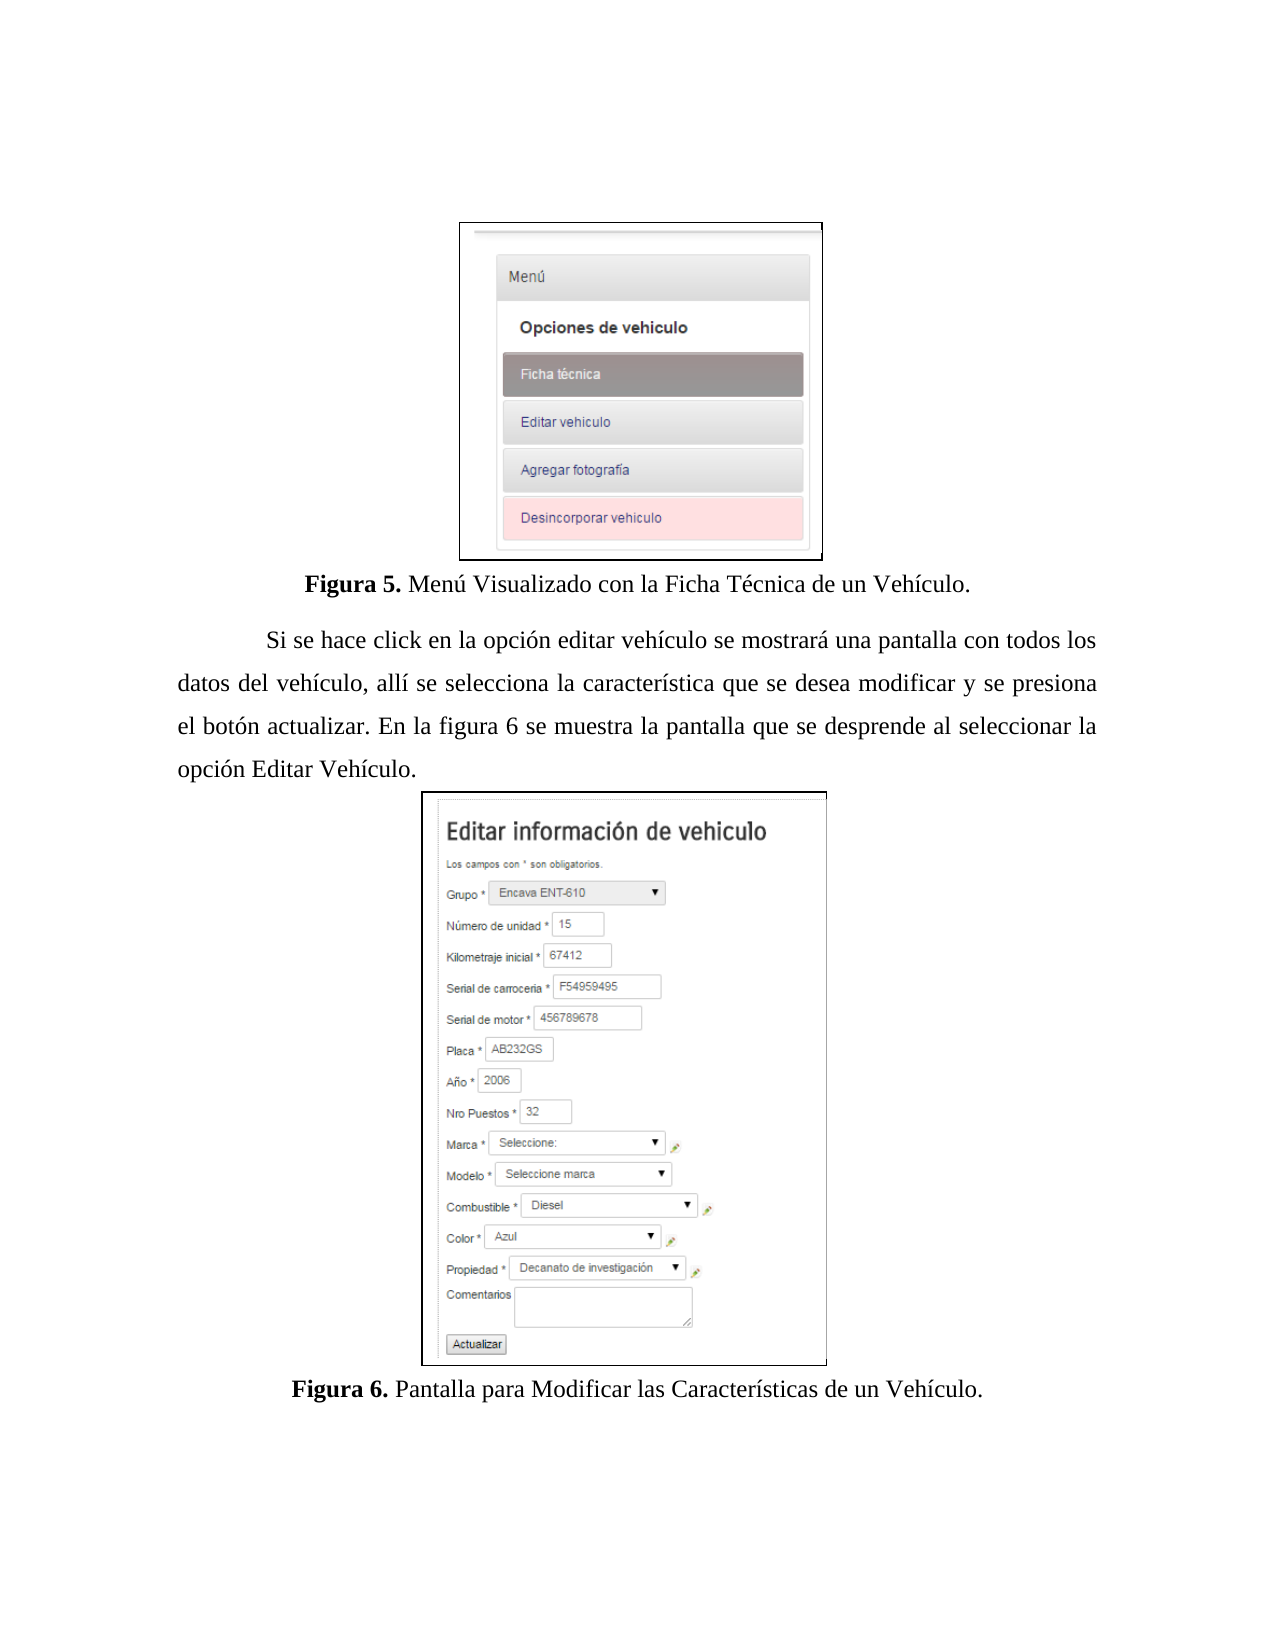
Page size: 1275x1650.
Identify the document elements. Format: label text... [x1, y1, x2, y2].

text Si se hace click en la opción editar vehículo se mostrará una pantalla con todos los datos del vehículo, allí se selecciona la característica que se desea modificar y se presiona el botón actualizar. En la figura 6 se muestra la pantalla que se desprende al seleccionar la opción Editar Vehículo. [177, 625, 1098, 783]
picture [474, 230, 822, 553]
text Figura 5. Menú Visualizado con la Ficha Técnica de un Vehículo. [177, 569, 1098, 598]
text Figura 6. Pantalla para Modificar las Características de un Vehículo. [177, 1374, 1098, 1403]
picture [436, 799, 827, 1359]
